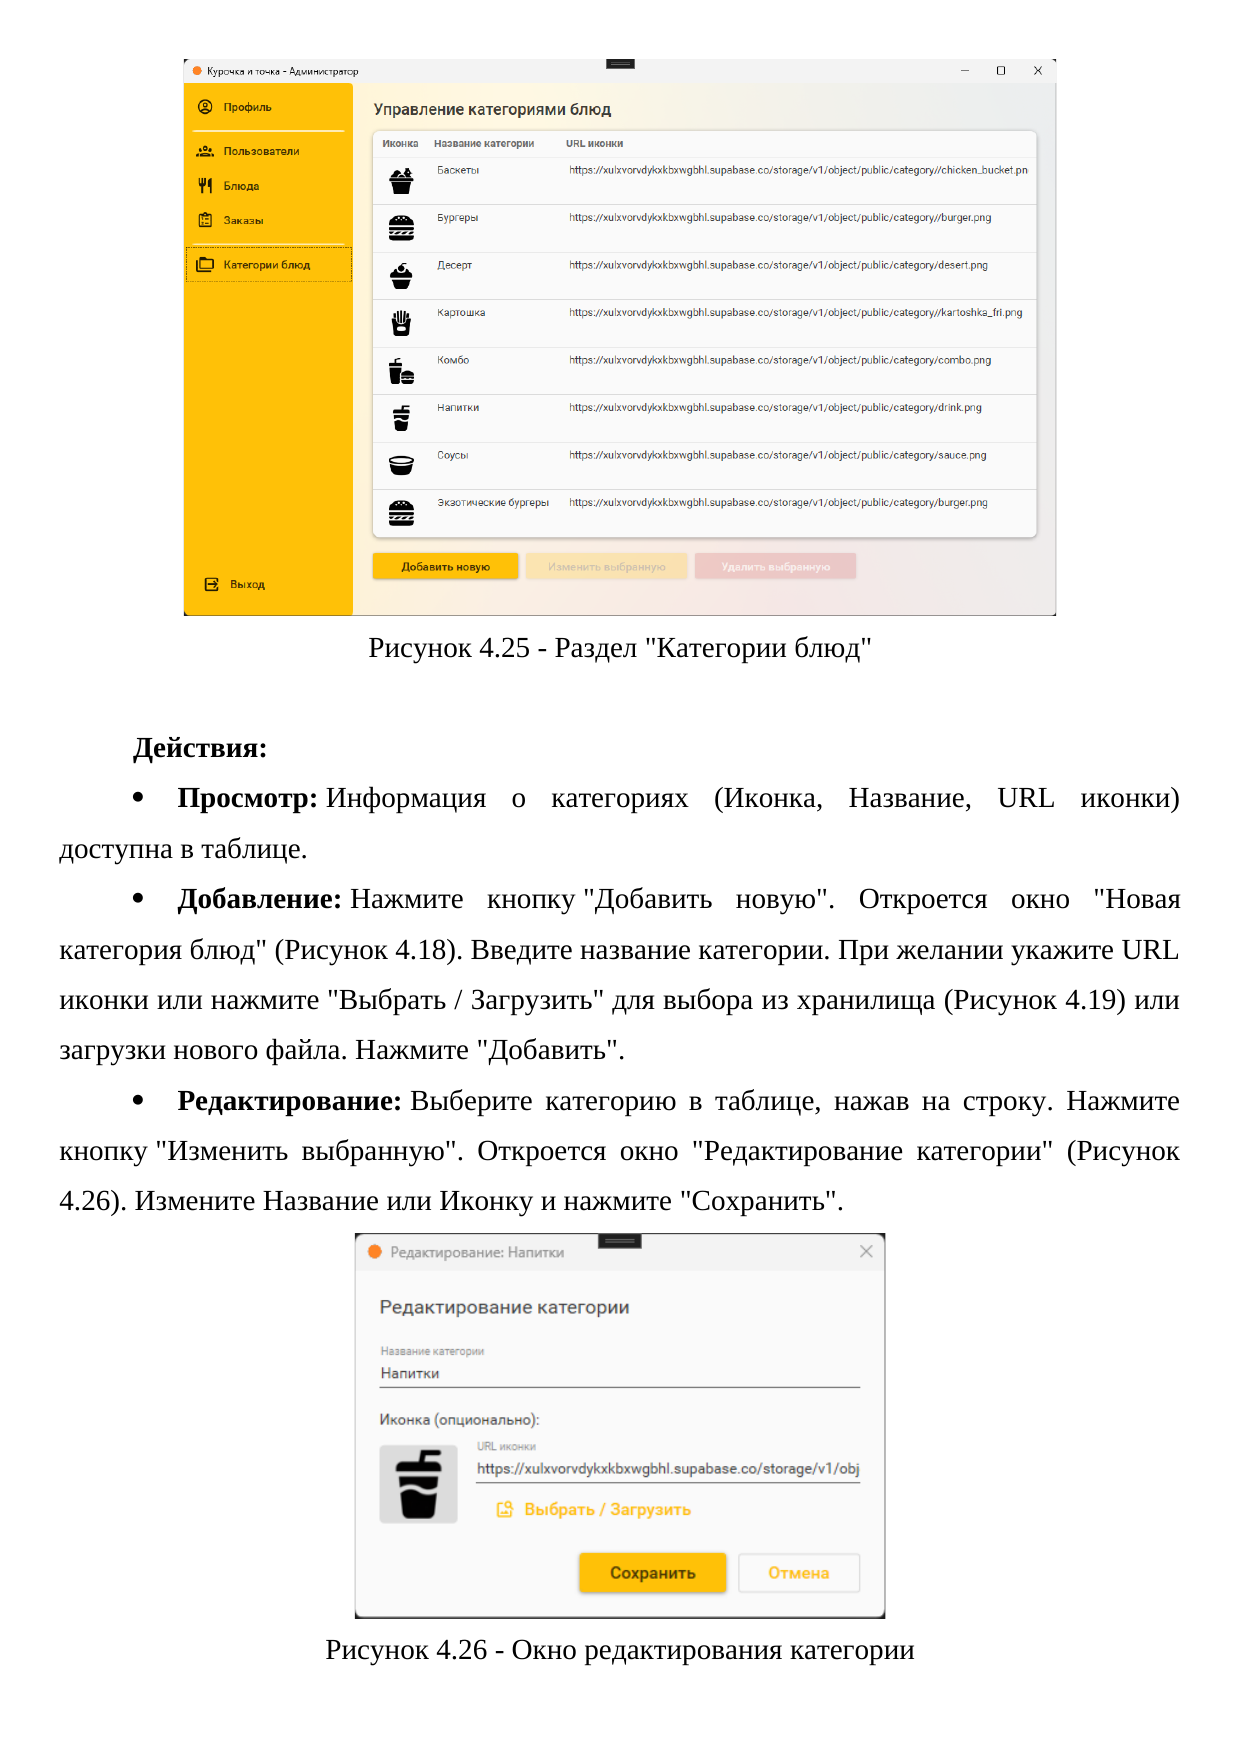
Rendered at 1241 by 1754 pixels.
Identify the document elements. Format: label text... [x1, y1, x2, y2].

list Просмотр: Информация о категориях (Иконка, Название, URL иконки) доступна в таблице. [59, 781, 1181, 864]
list Редактирование: Выберите категорию в таблице, нажав на строку. Нажмите кнопку "Изменить выбранную". Откроется окно "Редактирование категории" (Рисунок 4.26). Измените Название или Иконку и нажмите "Сохранить". [59, 1083, 1181, 1217]
text Рисунок 4.26 - Окно редактирования категории [59, 1632, 1181, 1666]
text Рисунок 4.25 - Раздел "Категории блюд" [59, 630, 1181, 663]
text Действия: [59, 730, 1181, 764]
picture [183, 59, 1057, 616]
list Добавление: Нажмите кнопку "Добавить новую". Откроется окно "Новая категория блюд" (Рисунок 4.18). Введите название категории. При желании укажите URL иконки или нажмите "Выбрать / Загрузить" для выбора из хранилища (Рисунок 4.19) или загрузки нового файла. Нажмите "Добавить". [59, 881, 1181, 1066]
picture [354, 1233, 886, 1619]
